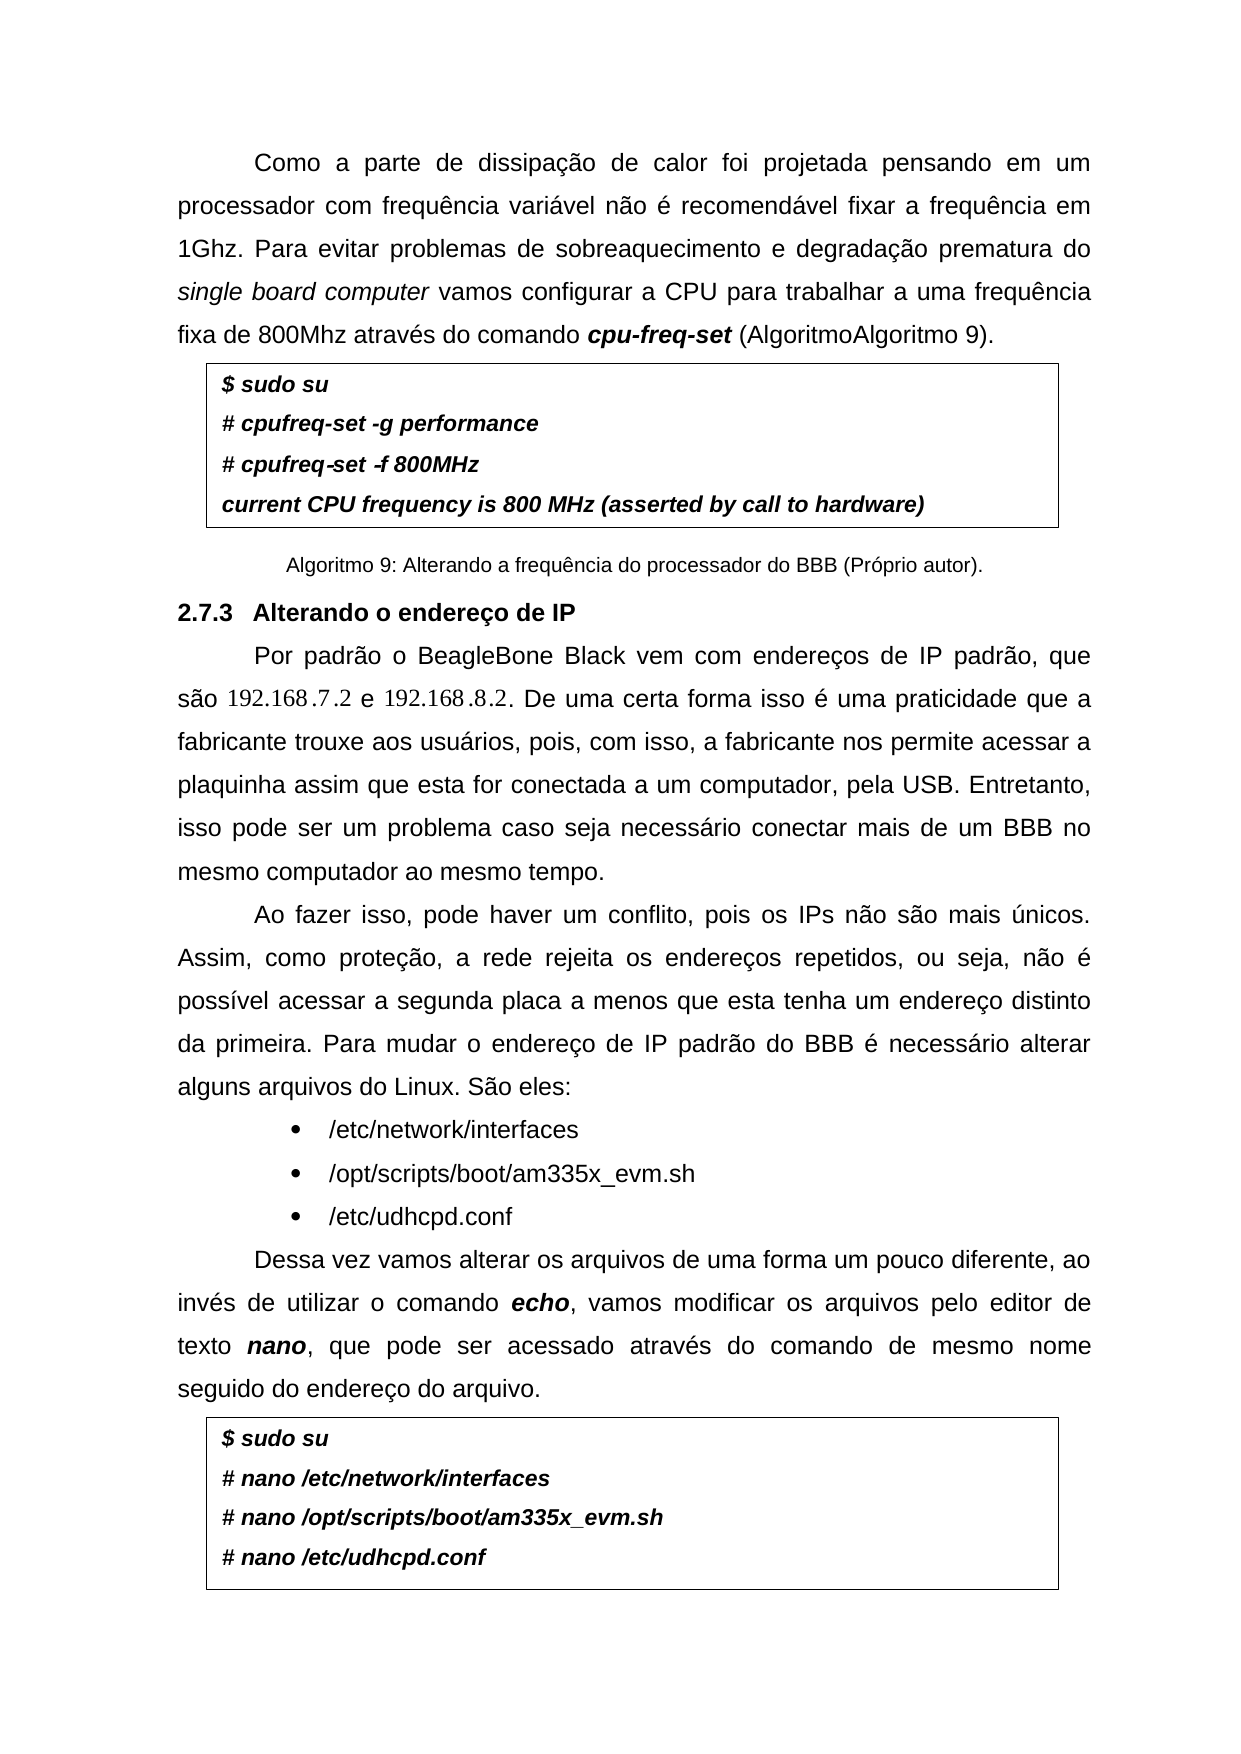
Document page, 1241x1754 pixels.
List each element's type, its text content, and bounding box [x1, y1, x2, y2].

list /etc/network/interfaces [291, 1115, 1092, 1144]
text Como a parte de dissipação de calor foi projetada pensando em um processador com frequência variável não é recomendável fixar a frequência em 1Ghz. Para evitar problemas de sobreaquecimento e degradação prematura do single board computer vamos configurar a CPU para trabalhar a uma frequência fixa de 800Mhz através do comando cpu-freq-set (AlgoritmoAlgoritmo 9). [177, 148, 1092, 349]
text Por padrão o BeagleBone Black vem com endereços de IP padrão, que são e . De uma certa forma isso é uma praticidade que a fabricante trouxe aos usuários, pois, com isso, a fabricante nos permite acessar a plaquinha assim que esta for conectada a um computador, pela USB. Entretanto, isso pode ser um problema caso seja necessário conectar mais de um BBB no mesmo computador ao mesmo tempo. [177, 641, 1092, 885]
text Algoritmo 9: Alterando a frequência do processador do BBB (Próprio autor). [177, 553, 1092, 577]
list /etc/udhcpd.conf [291, 1202, 1092, 1231]
list /opt/scripts/boot/am335x_evm.sh [291, 1158, 1092, 1187]
text Dessa vez vamos alterar os arquivos de uma forma um pouco diferente, ao invés de utilizar o comando echo, vamos modificar os arquivos pelo editor de texto nano, que pode ser acessado através do comando de mesmo nome seguido do endereço do arquivo. [177, 1245, 1092, 1403]
text Ao fazer isso, pode haver um conflito, pois os IPs não são mais únicos. Assim, como proteção, a rede rejeita os endereços repetidos, ou seja, não é possível acessar a segunda placa a menos que esta tenha um endereço distinto da primeira. Para mudar o endereço de IP padrão do BBB é necessário alterar alguns arquivos do Linux. São eles: [177, 900, 1092, 1101]
subtitle Alterando o endereço de IP [177, 598, 1092, 627]
